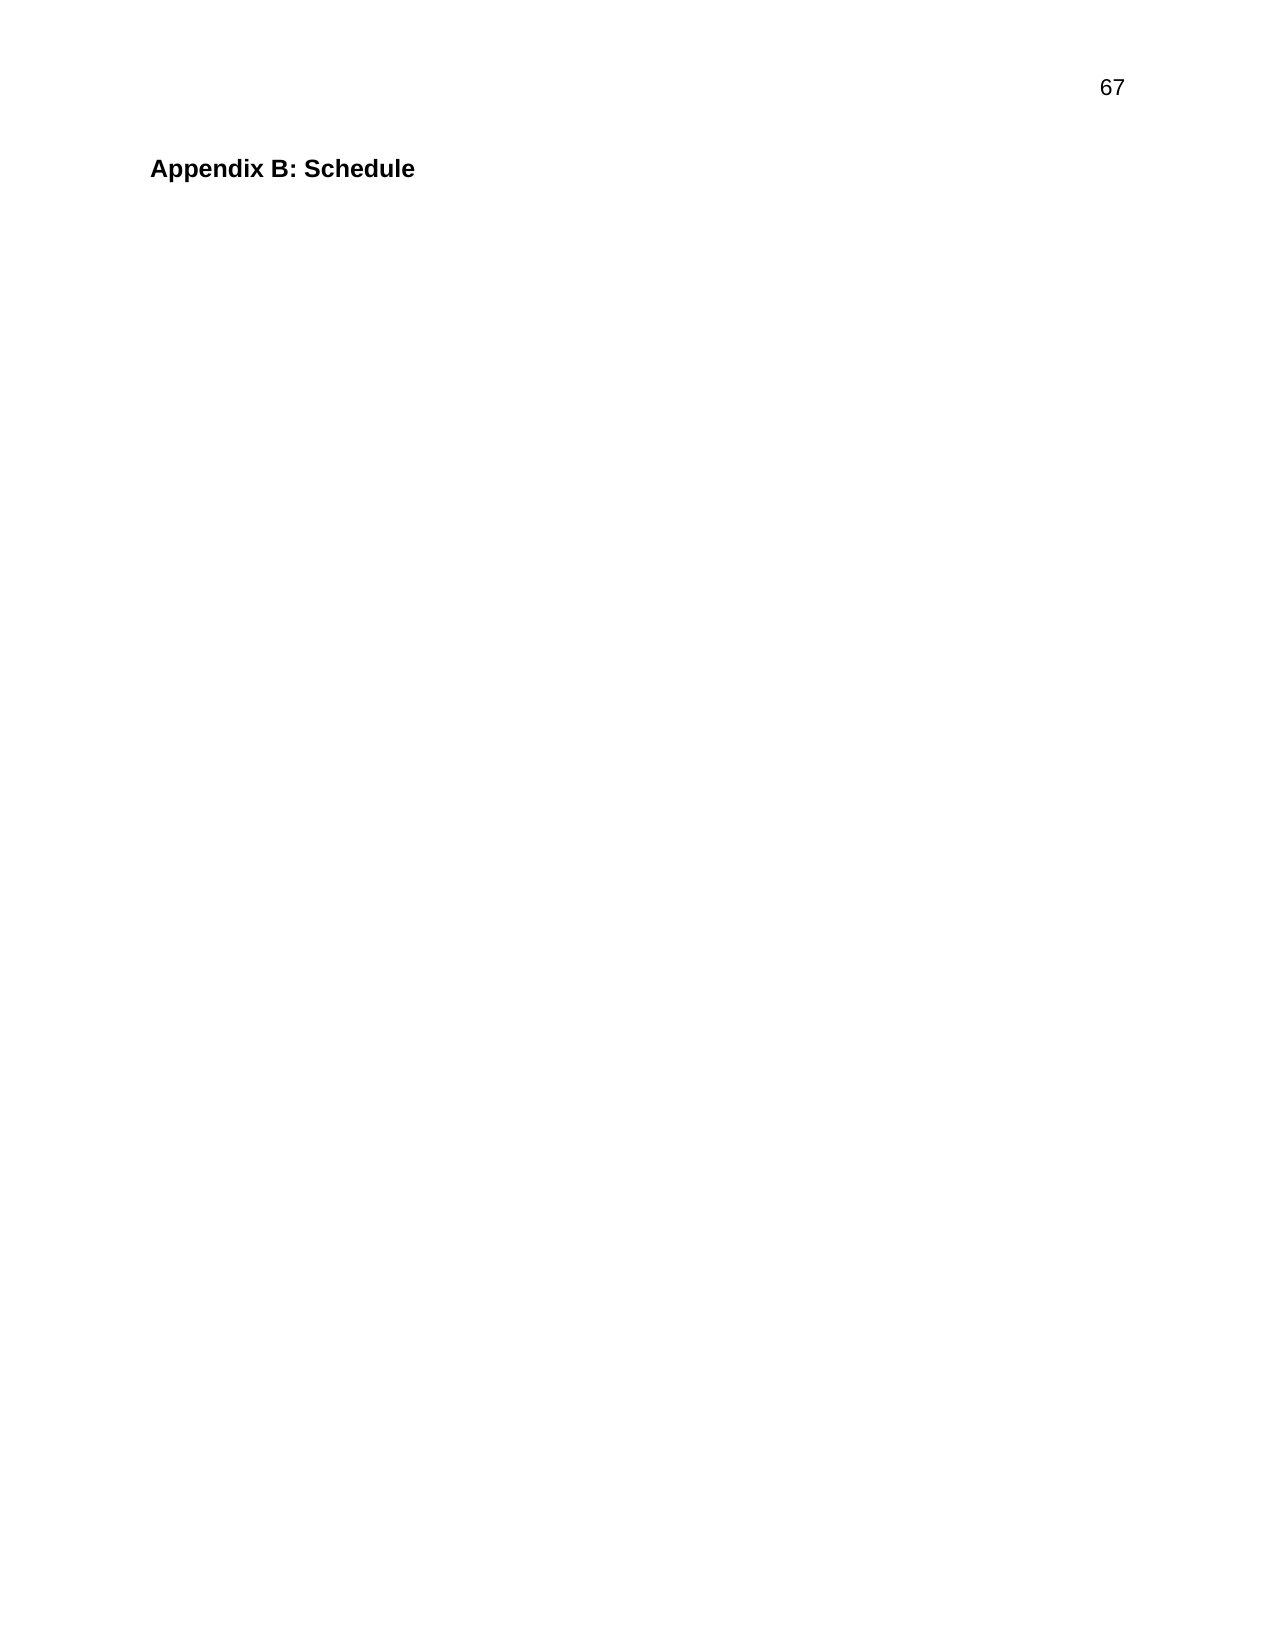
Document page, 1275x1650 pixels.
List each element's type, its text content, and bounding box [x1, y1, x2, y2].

subtitle Appendix B: Schedule [150, 154, 1125, 183]
